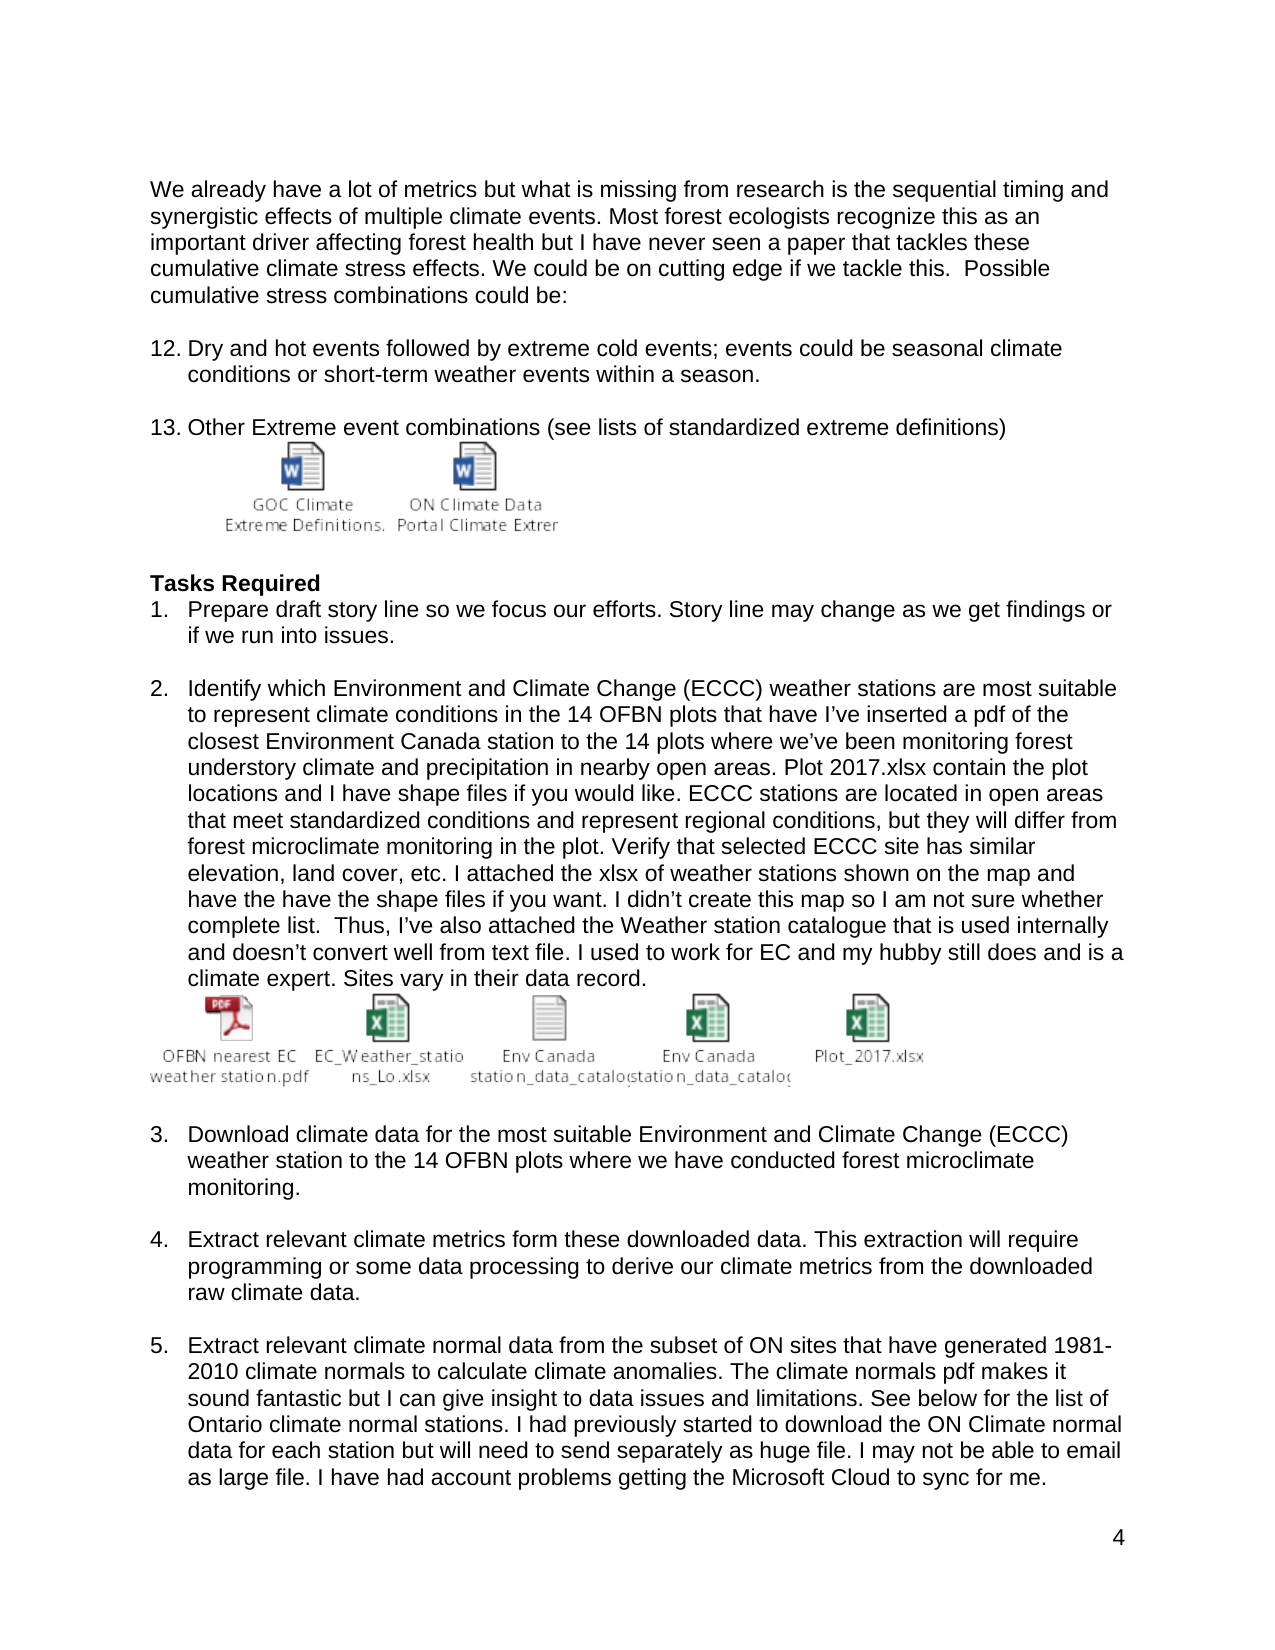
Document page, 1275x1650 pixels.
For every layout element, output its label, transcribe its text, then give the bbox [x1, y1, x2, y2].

list Download climate data for the most suitable Environment and Climate Change (ECCC) weather station to the 14 OFBN plots where we have conducted forest microclimate monitoring. [150, 1121, 1125, 1200]
list Identify which Environment and Climate Change (ECCC) weather stations are most suitable to represent climate conditions in the 14 OFBN plots that have I’ve inserted a pdf of the closest Environment Canada station to the 14 plots where we’ve been monitoring forest understory climate and precipitation in nearby open areas. Plot 2017.xlsx contain the plot locations and I have shape files if you would like. ECCC stations are located in open areas that meet standardized conditions and represent regional conditions, but they will differ from forest microclimate monitoring in the plot. Verify that selected ECCC site has similar elevation, land cover, etc. I attached the xlsx of weather stations shown on the map and have the have the shape files if you want. I didn’t create this map so I am not sure whether complete list. Thus, I’ve also attached the Weather station catalogue that is used internally and doesn’t convert well from text file. I used to work for EC and my hubby still does and is a climate expert. Sites vary in their data record. [150, 675, 1125, 991]
list We already have a lot of metrics but what is missing from research is the sequential timing and synergistic effects of multiple climate events. Most forest ecologists recognize this as an important driver affecting forest health but I have never seen a paper that tackles these cumulative climate stress effects. We could be on cutting edge if we tackle this. Possible cumulative stress combinations could be: [150, 176, 1125, 308]
list Prepare draft story line so we focus our efforts. Story line may change as we get findings or if we run into issues. [150, 596, 1125, 649]
list Extract relevant climate metrics form these downloaded data. This extraction will require programming or some data processing to derive our climate metrics from the downloaded raw climate data. [150, 1226, 1125, 1305]
list Tasks Required [150, 569, 1125, 596]
list Other Extreme event combinations (see lists of standardized extreme definitions) [150, 413, 1125, 440]
list Dry and hot events followed by extreme cold events; events could be seasonal climate conditions or short-term weather events within a season. [150, 334, 1125, 387]
list Extract relevant climate normal data from the subset of ON sites that have generated 1981-2010 climate normals to calculate climate anomalies. The climate normals pdf makes it sound fantastic but I can give insight to data issues and limitations. See below for the list of Ontario climate normal stations. I had previously started to download the ON Climate normal data for each station but will need to send separately as huge file. I may not be able to email as large file. I have had account problems getting the Microsoft Cloud to sync for me. [150, 1332, 1125, 1490]
